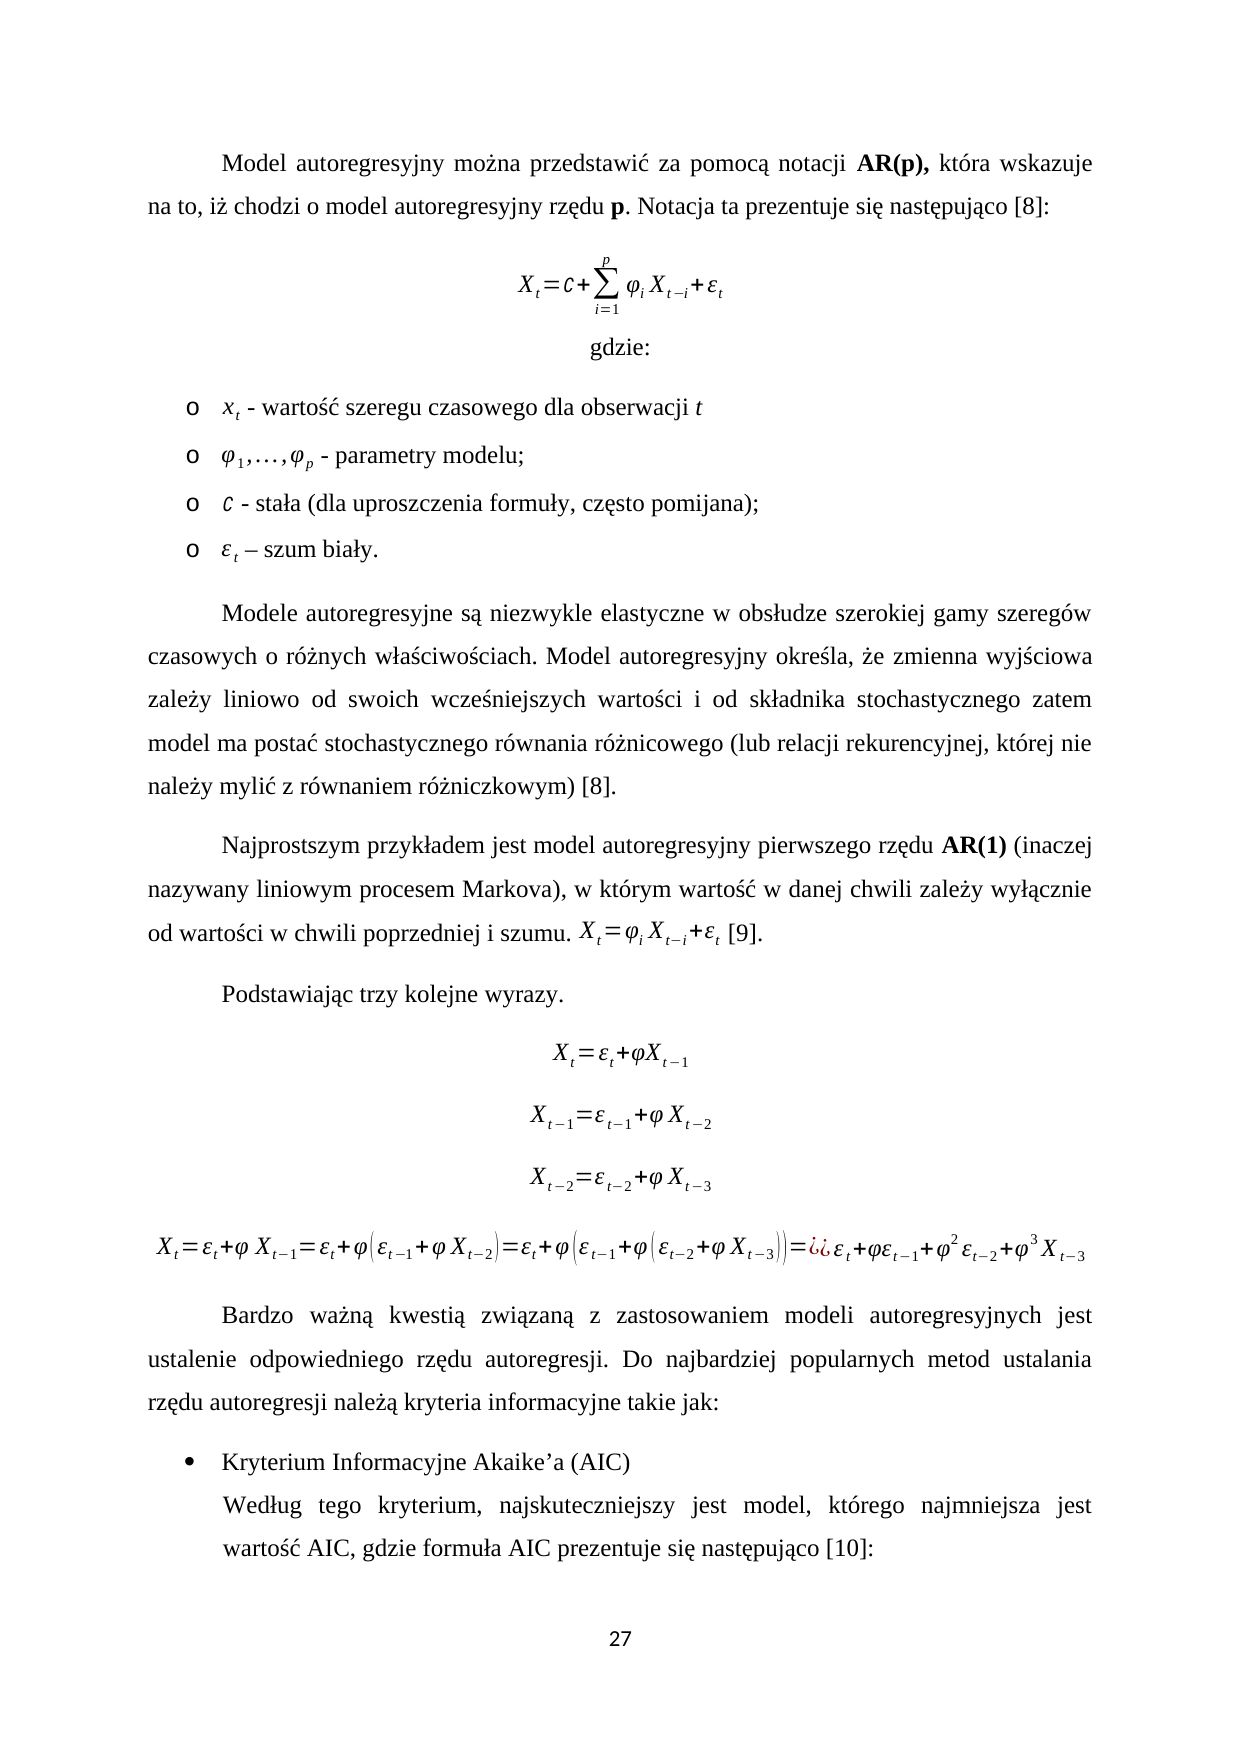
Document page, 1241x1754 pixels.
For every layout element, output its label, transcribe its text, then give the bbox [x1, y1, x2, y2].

list Według tego kryterium, najskuteczniejszy jest model, którego najmniejsza jest wartość AIC, gdzie formuła AIC prezentuje się następująco [10]: [223, 1490, 1093, 1562]
list - parametry modelu; [185, 440, 1093, 472]
text Modele autoregresyjne są niezwykle elastyczne w obsłudze szerokiej gamy szeregów czasowych o różnych właściwościach. Model autoregresyjny określa, że ​​zmienna wyjściowa zależy liniowo od swoich wcześniejszych wartości i od składnika stochastycznego zatem model ma postać stochastycznego równania różnicowego (lub relacji rekurencyjnej, której nie należy mylić z równaniem różniczkowym) [8]. [148, 598, 1093, 799]
text Najprostszym przykładem jest model autoregresyjny pierwszego rzędu AR(1) (inaczej nazywany liniowym procesem Markova), w którym wartość w danej chwili zależy wyłącznie od wartości w chwili poprzedniej i szumu. [9]. [148, 831, 1093, 948]
list – szum biały. [185, 534, 1093, 566]
text Model autoregresyjny można przedstawić za pomocą notacji AR(p), która wskazuje na to, iż chodzi o model autoregresyjny rzędu p. Notacja ta prezentuje się następująco [8]: [148, 148, 1093, 219]
text Bardzo ważną kwestią związaną z zastosowaniem modeli autoregresyjnych jest ustalenie odpowiedniego rzędu autoregresji. Do najbardziej popularnych metod ustalania rzędu autoregresji należą kryteria informacyjne takie jak: [148, 1301, 1093, 1416]
text Podstawiając trzy kolejne wyrazy. [148, 979, 1093, 1008]
list Kryterium Informacyjne Akaike’a (AIC) [185, 1447, 1093, 1475]
text gdzie: [148, 251, 1093, 361]
list - stała (dla uproszczenia formuły, często pomijana); [185, 488, 1093, 518]
list - wartość szeregu czasowego dla obserwacji t [185, 392, 1093, 424]
